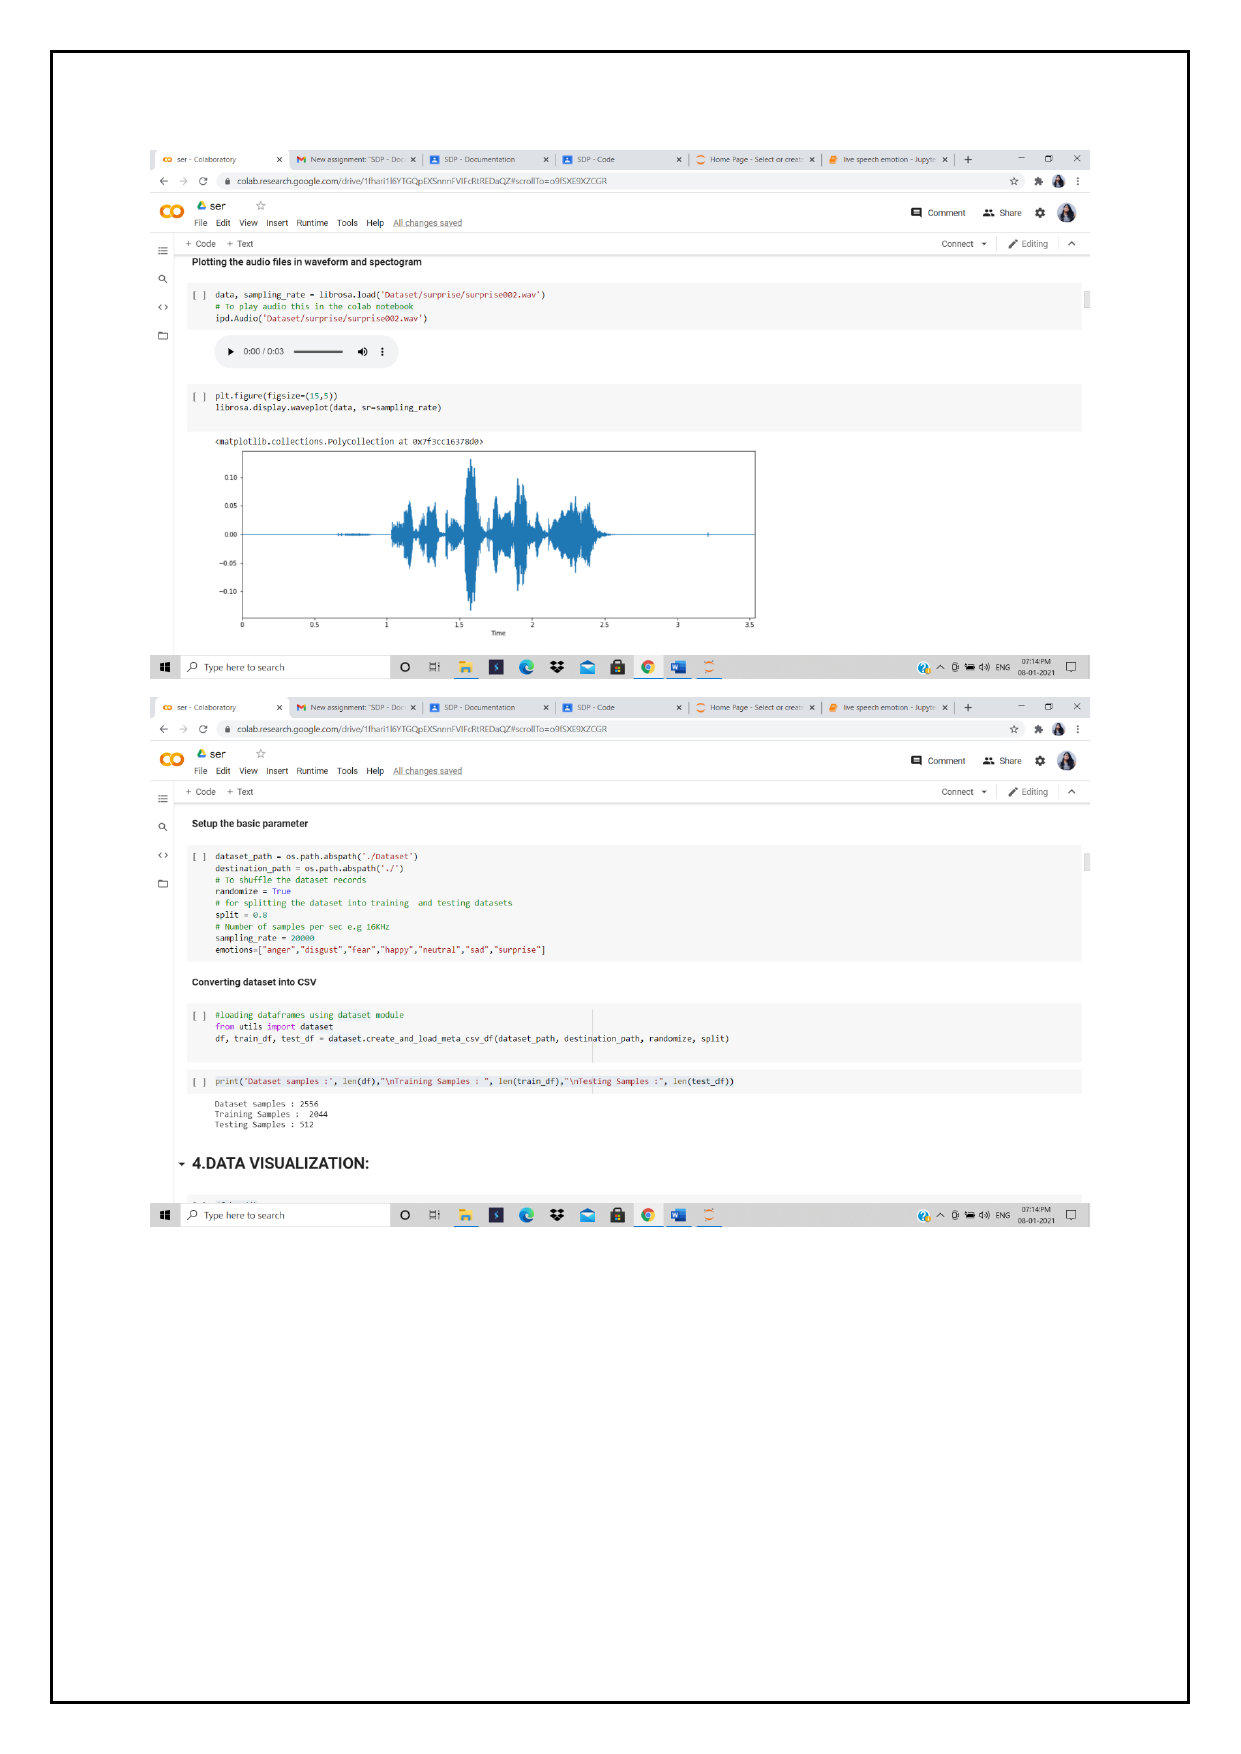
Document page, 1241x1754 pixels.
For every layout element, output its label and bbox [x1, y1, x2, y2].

picture [150, 697, 1091, 1227]
picture [150, 150, 1091, 679]
